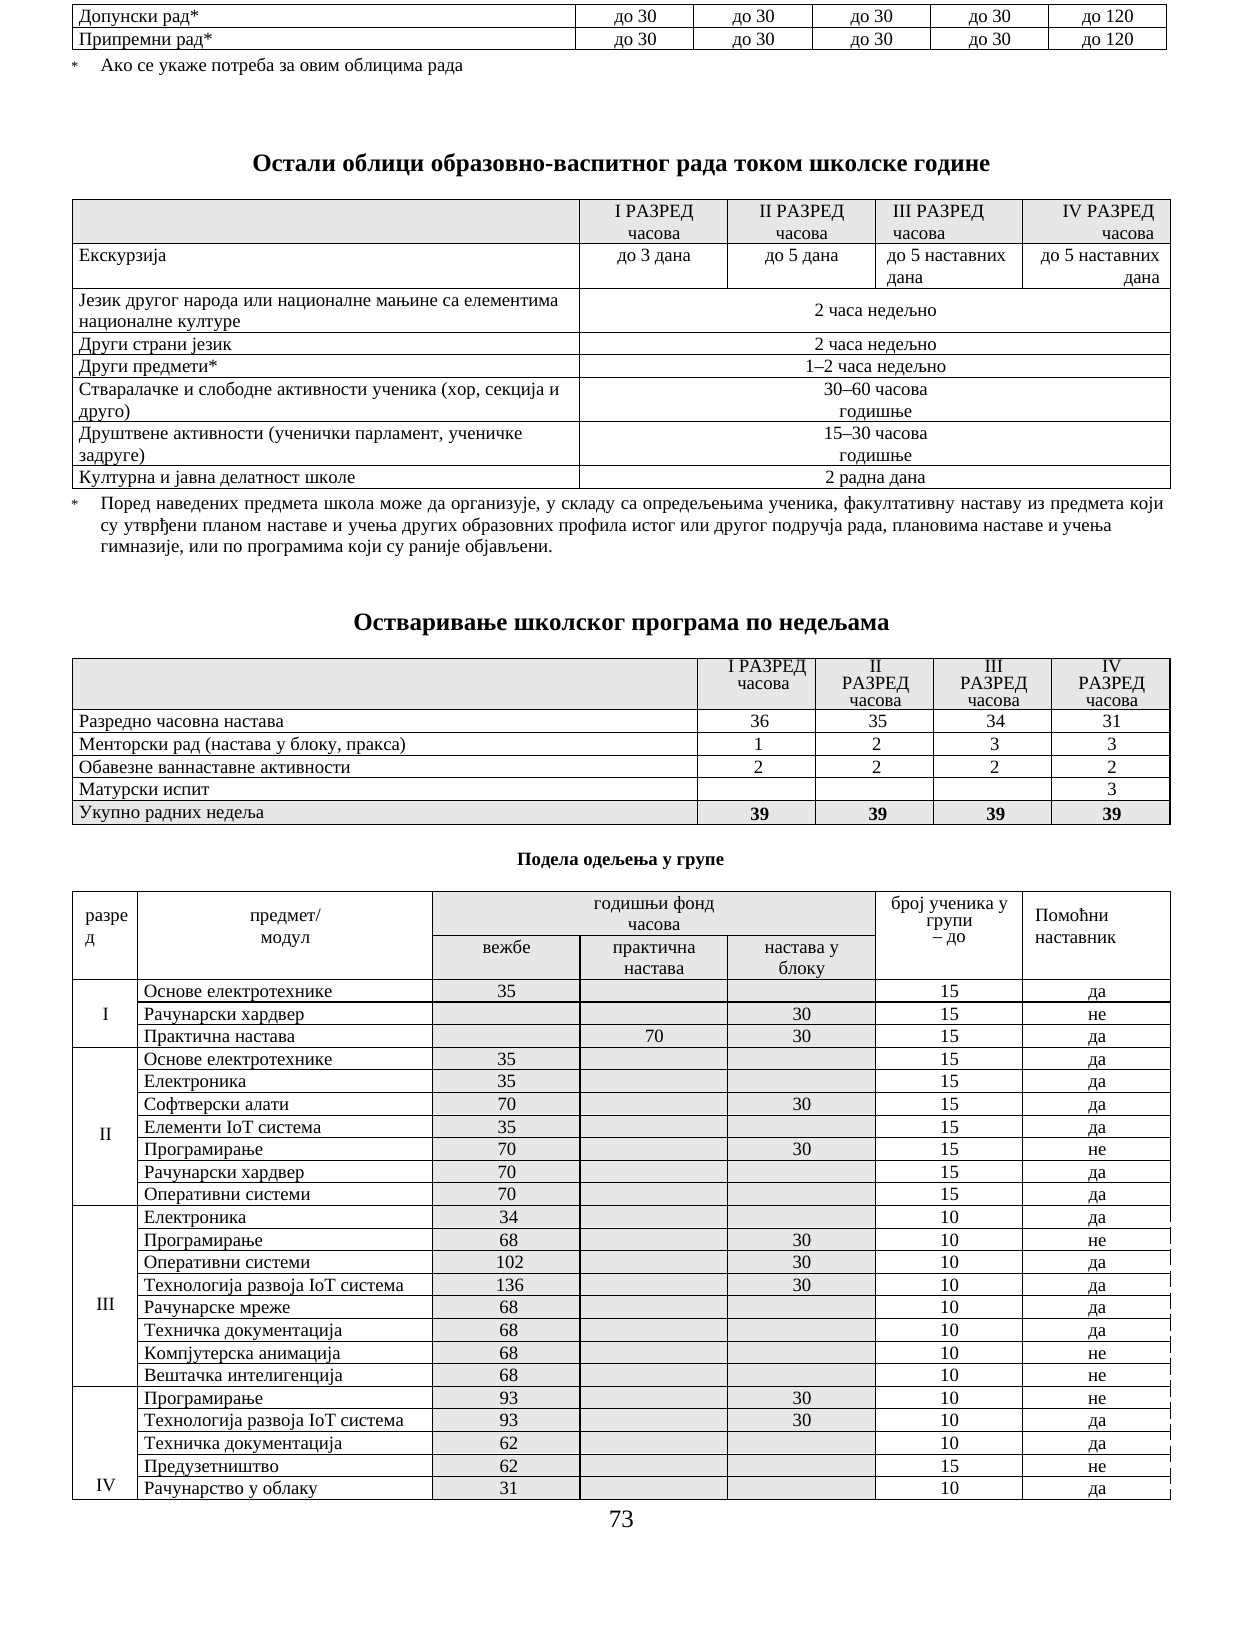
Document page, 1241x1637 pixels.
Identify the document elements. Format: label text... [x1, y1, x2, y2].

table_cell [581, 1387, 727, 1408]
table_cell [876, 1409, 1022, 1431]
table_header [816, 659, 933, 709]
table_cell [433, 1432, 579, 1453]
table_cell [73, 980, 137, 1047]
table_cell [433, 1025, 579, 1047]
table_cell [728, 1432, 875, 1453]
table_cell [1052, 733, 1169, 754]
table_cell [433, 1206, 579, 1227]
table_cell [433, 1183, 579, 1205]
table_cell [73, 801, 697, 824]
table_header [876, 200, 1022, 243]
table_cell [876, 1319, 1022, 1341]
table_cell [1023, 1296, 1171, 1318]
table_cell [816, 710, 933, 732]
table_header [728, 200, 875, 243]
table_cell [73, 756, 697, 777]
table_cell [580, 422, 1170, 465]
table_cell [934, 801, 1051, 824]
text Подела одељења у групе [163, 847, 1078, 869]
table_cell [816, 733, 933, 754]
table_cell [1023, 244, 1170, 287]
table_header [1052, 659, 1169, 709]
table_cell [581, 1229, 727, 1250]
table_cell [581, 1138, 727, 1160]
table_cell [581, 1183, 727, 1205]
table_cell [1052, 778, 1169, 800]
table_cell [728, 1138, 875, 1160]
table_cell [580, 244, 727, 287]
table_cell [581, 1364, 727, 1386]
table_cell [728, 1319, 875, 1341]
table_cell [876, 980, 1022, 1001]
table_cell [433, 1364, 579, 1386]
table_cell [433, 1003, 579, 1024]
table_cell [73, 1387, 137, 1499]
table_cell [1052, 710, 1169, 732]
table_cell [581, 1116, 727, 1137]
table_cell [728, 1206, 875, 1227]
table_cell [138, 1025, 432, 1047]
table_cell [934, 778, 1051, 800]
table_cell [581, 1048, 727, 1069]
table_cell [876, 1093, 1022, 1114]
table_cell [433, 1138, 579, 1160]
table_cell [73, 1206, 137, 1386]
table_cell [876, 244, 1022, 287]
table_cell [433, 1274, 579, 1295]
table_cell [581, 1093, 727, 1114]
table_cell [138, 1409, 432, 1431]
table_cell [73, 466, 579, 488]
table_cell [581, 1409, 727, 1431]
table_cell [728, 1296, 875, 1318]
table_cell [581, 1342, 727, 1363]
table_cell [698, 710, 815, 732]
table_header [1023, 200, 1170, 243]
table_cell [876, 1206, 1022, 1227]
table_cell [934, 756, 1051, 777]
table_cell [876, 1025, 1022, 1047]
subtitle Остваривање школског програма по недељама [58, 607, 1184, 635]
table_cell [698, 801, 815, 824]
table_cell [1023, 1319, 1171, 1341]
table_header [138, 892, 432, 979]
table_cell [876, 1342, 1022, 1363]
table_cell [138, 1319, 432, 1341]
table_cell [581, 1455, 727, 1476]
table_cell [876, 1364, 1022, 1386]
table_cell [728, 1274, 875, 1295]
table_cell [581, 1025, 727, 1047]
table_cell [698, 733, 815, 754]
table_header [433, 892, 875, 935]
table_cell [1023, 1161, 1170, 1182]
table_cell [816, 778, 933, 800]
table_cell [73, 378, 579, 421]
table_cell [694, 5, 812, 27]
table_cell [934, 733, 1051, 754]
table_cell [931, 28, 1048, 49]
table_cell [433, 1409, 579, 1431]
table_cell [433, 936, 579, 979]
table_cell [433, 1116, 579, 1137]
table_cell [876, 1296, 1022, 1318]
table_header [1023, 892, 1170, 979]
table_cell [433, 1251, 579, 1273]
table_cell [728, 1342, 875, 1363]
subtitle Остали облици образовно-васпитног рада током школске године [58, 148, 1184, 176]
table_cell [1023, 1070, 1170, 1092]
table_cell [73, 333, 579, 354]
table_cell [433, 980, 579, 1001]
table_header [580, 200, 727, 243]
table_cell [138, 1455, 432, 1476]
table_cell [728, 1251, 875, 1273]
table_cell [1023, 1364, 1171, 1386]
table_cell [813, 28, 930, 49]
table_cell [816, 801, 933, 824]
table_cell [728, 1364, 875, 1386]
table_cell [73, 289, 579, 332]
list Ако се укаже потреба за овим облицима рада [71, 53, 1184, 75]
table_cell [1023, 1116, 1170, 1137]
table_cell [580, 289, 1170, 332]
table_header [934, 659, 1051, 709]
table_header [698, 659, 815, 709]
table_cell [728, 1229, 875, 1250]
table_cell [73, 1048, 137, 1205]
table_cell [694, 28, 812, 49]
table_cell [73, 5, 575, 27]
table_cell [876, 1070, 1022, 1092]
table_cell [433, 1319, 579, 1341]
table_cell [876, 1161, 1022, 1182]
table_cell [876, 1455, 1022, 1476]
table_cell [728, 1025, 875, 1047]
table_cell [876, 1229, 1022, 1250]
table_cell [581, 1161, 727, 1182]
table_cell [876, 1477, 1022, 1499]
list Поред наведених предмета школа може да организује, у складу са опредељењима ученика, факултативну наставу из предмета који су утврђени планом наставе и учења других образовних профила истог или другог подручја рада, плановима наставе и учења гимназије, или по програмима који су раније објављени. [71, 492, 1170, 557]
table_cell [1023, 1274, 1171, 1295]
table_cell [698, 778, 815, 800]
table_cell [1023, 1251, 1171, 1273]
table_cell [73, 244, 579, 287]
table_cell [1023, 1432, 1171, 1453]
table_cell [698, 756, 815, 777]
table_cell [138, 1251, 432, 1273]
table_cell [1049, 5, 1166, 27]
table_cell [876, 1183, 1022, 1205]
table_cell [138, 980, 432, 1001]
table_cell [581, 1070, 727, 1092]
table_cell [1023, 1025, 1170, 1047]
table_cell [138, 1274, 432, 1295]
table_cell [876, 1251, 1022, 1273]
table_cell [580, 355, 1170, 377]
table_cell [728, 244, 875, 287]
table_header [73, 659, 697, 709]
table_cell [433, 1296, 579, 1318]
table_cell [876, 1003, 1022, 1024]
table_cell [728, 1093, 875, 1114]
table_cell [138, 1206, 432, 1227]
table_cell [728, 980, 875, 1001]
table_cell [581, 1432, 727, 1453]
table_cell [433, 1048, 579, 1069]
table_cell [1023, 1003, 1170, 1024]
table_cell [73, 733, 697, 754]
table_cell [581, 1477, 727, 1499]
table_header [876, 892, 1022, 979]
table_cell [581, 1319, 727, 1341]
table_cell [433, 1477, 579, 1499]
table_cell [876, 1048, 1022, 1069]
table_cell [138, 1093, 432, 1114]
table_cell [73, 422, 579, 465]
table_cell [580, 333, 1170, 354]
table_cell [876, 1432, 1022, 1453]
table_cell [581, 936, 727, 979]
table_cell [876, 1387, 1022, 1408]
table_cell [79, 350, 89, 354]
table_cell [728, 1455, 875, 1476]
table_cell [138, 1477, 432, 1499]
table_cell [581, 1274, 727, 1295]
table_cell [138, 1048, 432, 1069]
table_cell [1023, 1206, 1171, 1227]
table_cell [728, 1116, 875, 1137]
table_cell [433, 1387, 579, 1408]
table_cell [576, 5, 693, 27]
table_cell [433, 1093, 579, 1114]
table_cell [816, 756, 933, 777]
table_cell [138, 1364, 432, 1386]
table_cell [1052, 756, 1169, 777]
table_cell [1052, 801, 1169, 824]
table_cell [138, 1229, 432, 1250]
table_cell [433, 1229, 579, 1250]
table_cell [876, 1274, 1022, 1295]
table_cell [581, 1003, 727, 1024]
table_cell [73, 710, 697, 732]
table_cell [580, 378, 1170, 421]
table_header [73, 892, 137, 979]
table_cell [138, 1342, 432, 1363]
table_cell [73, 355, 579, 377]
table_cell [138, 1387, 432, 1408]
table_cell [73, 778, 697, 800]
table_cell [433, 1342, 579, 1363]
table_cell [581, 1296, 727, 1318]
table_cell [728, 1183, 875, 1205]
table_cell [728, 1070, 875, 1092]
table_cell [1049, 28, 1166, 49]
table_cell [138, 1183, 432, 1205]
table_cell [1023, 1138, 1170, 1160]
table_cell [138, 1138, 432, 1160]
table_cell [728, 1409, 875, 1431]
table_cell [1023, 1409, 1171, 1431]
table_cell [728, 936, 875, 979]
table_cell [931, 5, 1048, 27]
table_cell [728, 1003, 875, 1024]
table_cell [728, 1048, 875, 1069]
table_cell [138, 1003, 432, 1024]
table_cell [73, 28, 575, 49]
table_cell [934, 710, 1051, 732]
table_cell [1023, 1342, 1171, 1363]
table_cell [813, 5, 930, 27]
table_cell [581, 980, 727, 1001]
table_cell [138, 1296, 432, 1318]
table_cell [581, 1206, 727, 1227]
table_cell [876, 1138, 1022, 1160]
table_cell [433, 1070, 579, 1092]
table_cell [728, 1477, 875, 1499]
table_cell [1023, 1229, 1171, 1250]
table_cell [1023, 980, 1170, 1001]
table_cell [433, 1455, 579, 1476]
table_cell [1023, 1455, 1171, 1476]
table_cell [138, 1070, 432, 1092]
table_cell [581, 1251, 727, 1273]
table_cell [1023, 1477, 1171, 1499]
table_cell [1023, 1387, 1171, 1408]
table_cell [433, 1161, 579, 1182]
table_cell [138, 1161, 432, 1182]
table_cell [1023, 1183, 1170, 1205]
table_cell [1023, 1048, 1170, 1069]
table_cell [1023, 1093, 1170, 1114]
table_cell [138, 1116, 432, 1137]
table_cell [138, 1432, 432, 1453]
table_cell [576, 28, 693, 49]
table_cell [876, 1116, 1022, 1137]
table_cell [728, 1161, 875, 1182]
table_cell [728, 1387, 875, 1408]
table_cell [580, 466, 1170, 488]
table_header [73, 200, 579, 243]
